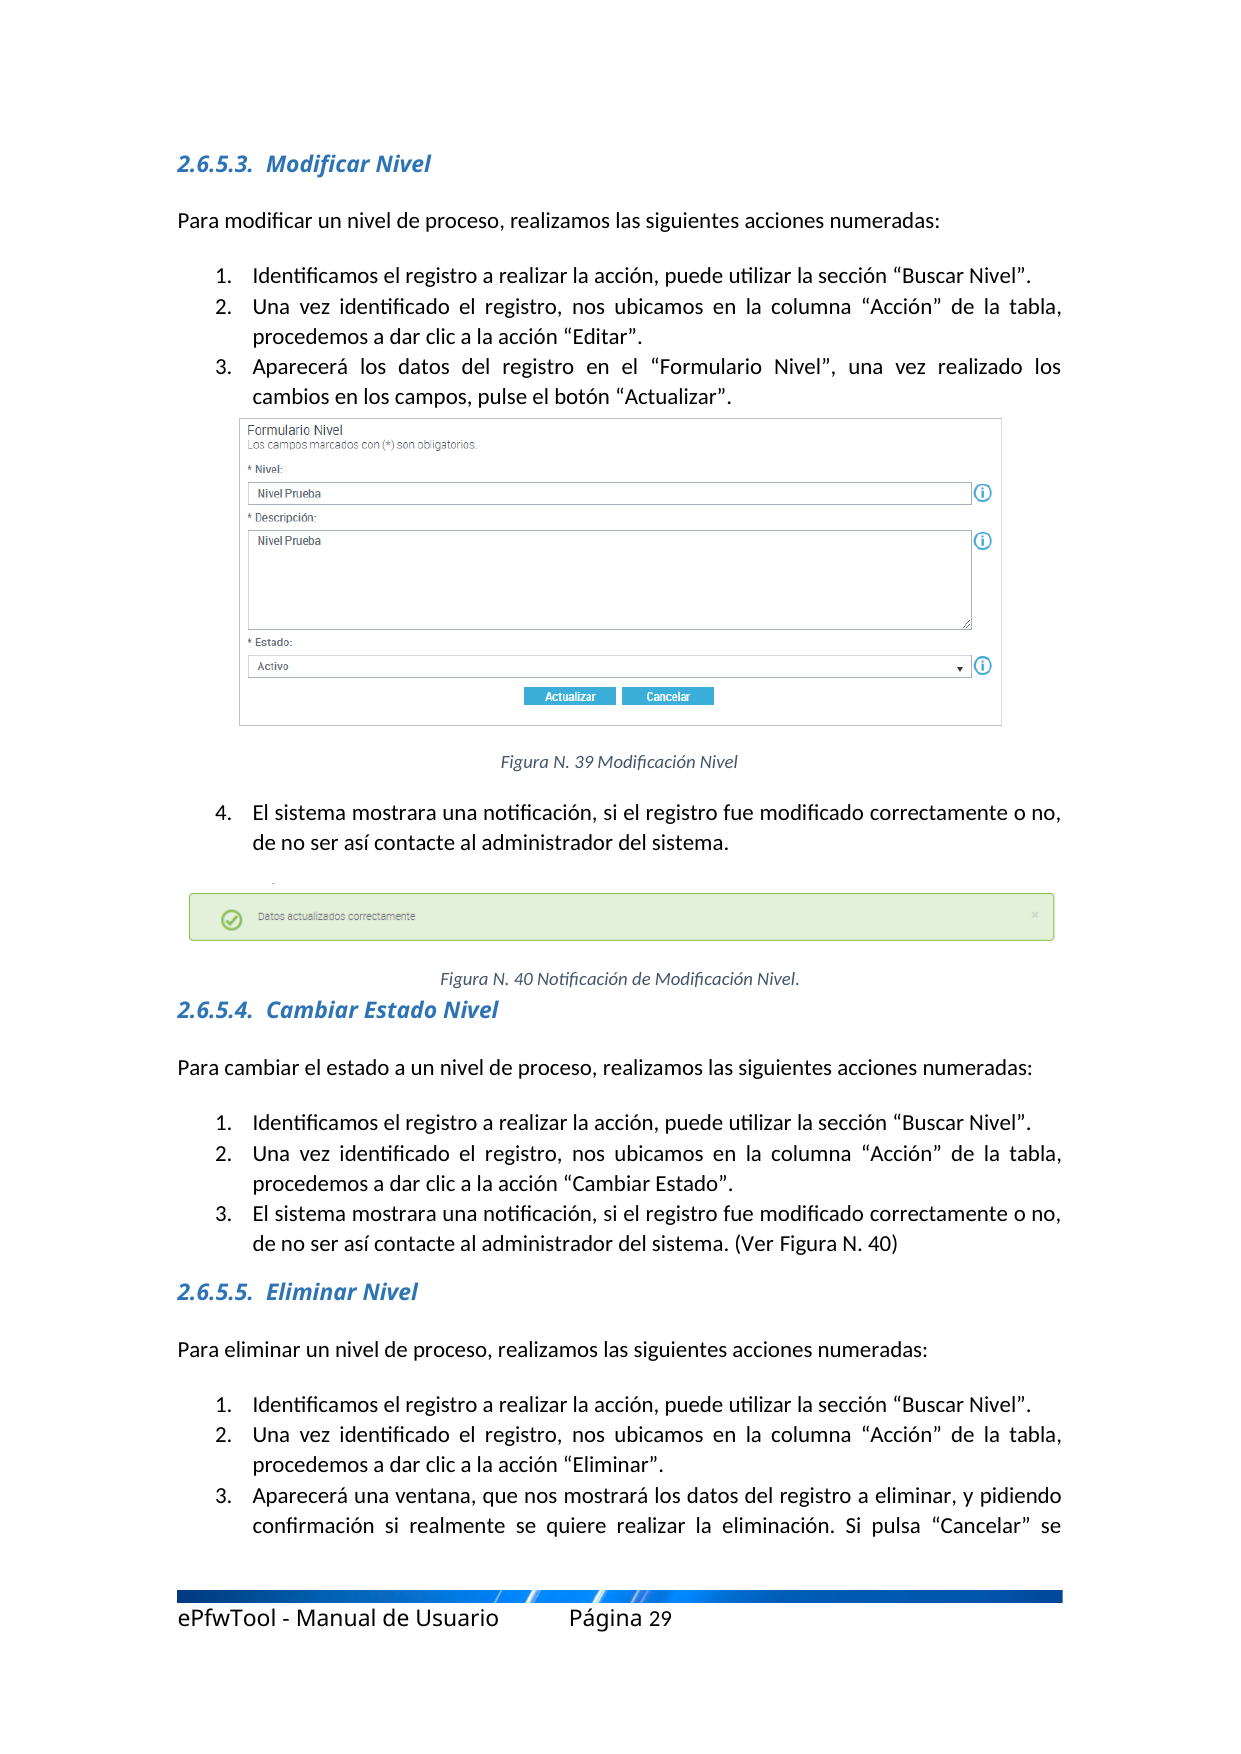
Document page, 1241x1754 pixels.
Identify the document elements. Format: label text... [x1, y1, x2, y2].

picture [177, 1590, 1063, 1603]
text Para cambiar el estado a un nivel de proceso, realizamos las siguientes acciones numeradas: [177, 1053, 1063, 1081]
picture [232, 412, 1008, 732]
subtitle Cambiar Estado Nivel [177, 994, 1063, 1026]
list Una vez identificado el registro, nos ubicamos en la columna “Acción” de la tabla, procedemos a dar clic a la acción “Editar”. [215, 292, 1063, 350]
picture [182, 883, 1059, 949]
list Identificamos el registro a realizar la acción, puede utilizar la sección “Buscar Nivel”. [215, 262, 1063, 289]
list El sistema mostrara una notificación, si el registro fue modificado correctamente o no, de no ser así contacte al administrador del sistema. [215, 798, 1063, 856]
list El sistema mostrara una notificación, si el registro fue modificado correctamente o no, de no ser así contacte al administrador del sistema. (Ver Figura N. 40) [215, 1199, 1063, 1257]
subtitle Modificar Nivel [177, 148, 1063, 179]
list Una vez identificado el registro, nos ubicamos en la columna “Acción” de la tabla, procedemos a dar clic a la acción “Eliminar”. [215, 1420, 1063, 1478]
text Para modificar un nivel de proceso, realizamos las siguientes acciones numeradas: [177, 206, 1063, 234]
subtitle Eliminar Nivel [177, 1276, 1063, 1307]
list Identificamos el registro a realizar la acción, puede utilizar la sección “Buscar Nivel”. [215, 1108, 1063, 1136]
list Aparecerá los datos del registro en el “Formulario Nivel”, una vez realizado los cambios en los campos, pulse el botón “Actualizar”. [215, 352, 1063, 410]
text Para eliminar un nivel de proceso, realizamos las siguientes acciones numeradas: [177, 1335, 1063, 1363]
list Una vez identificado el registro, nos ubicamos en la columna “Acción” de la tabla, procedemos a dar clic a la acción “Cambiar Estado”. [215, 1139, 1063, 1197]
list Identificamos el registro a realizar la acción, puede utilizar la sección “Buscar Nivel”. [215, 1390, 1063, 1418]
